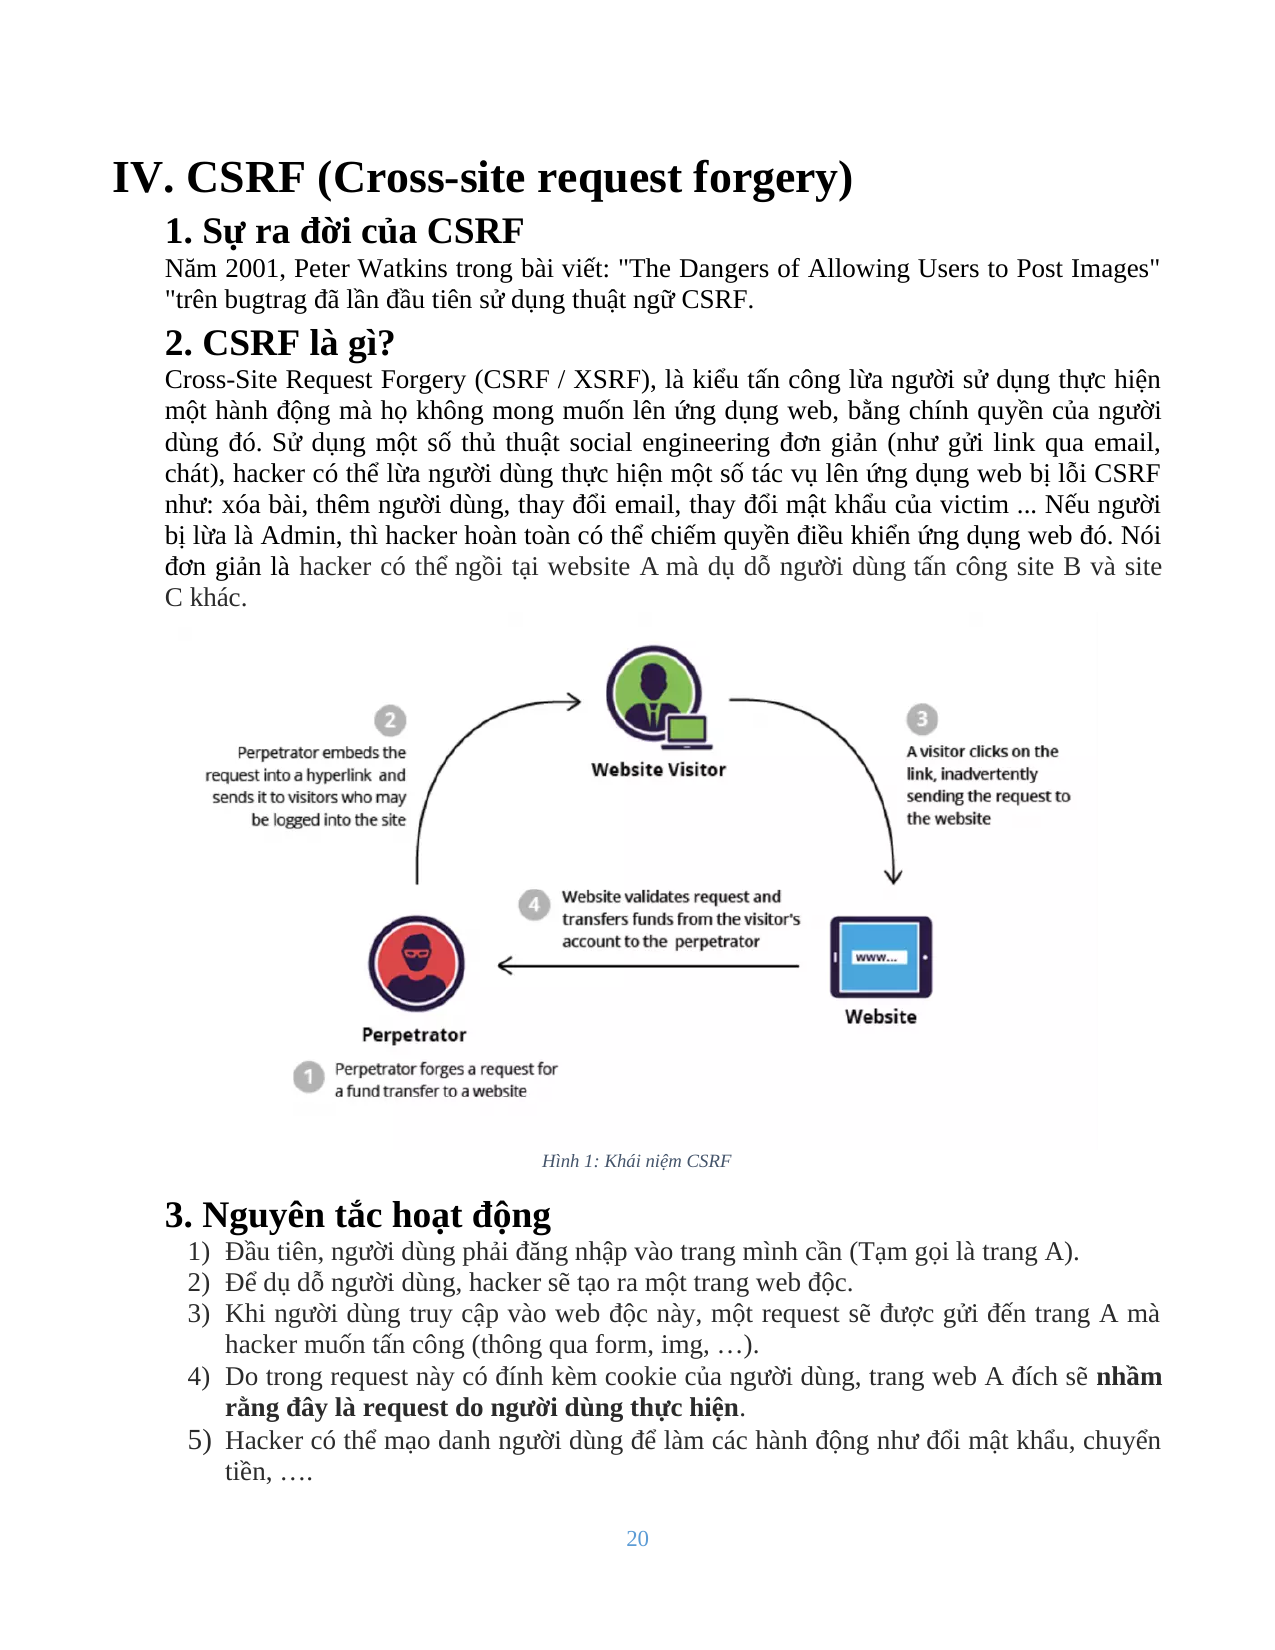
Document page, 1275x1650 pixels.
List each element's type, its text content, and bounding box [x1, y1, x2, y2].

list Để dụ dỗ người dùng, hacker sẽ tạo ra một trang web độc. [187, 1266, 1162, 1297]
text Cross-Site Request Forgery (CSRF / XSRF), là kiểu tấn công lừa người sử dụng thực hiện một hành động mà họ không mong muốn lên ứng dụng web, bằng chính quyền của người dùng đó. Sử dụng một số thủ thuật social engineering đơn giản (như gửi link qua email, chát), hacker có thể lừa người dùng thực hiện một số tác vụ lên ứng dụng web bị lỗi CSRF như: xóa bài, thêm người dùng, thay đổi email, thay đổi mật khẩu của victim ... Nếu người bị lừa là Admin, thì hacker hoàn toàn có thể chiếm quyền điều khiển ứng dụng web đó. Nói đơn giản là hacker có thể ngồi tại website A mà dụ dỗ người dùng tấn công site B và site C khác. [164, 363, 1162, 612]
subtitle 2. CSRF là gì? [164, 320, 1162, 363]
list Khi người dùng truy cập vào web độc này, một request sẽ được gửi đến trang A mà hacker muốn tấn công (thông qua form, img, …). [187, 1297, 1162, 1360]
text Hình 1: Khái niệm CSRF [112, 1149, 1162, 1171]
list Hacker có thể mạo danh người dùng để làm các hành động như đổi mật khẩu, chuyển tiền, …. [187, 1422, 1162, 1487]
list Đầu tiên, người dùng phải đăng nhập vào trang mình cần (Tạm gọi là trang A). [187, 1235, 1162, 1266]
picture [177, 612, 1098, 1150]
subtitle 1. Sự ra đời của CSRF [164, 209, 1162, 252]
text Năm 2001, Peter Watkins trong bài viết: "The Dangers of Allowing Users to Post Images" "trên bugtrag đã lần đầu tiên sử dụng thuật ngữ CSRF. [164, 252, 1162, 314]
subtitle 3. Nguyên tắc hoạt động [164, 1192, 1162, 1235]
text IV. CSRF (Cross-site request forgery) [112, 150, 1162, 203]
list Do trong request này có đính kèm cookie của người dùng, trang web A đích sẽ nhầm rằng đây là request do người dùng thực hiện. [187, 1360, 1162, 1422]
